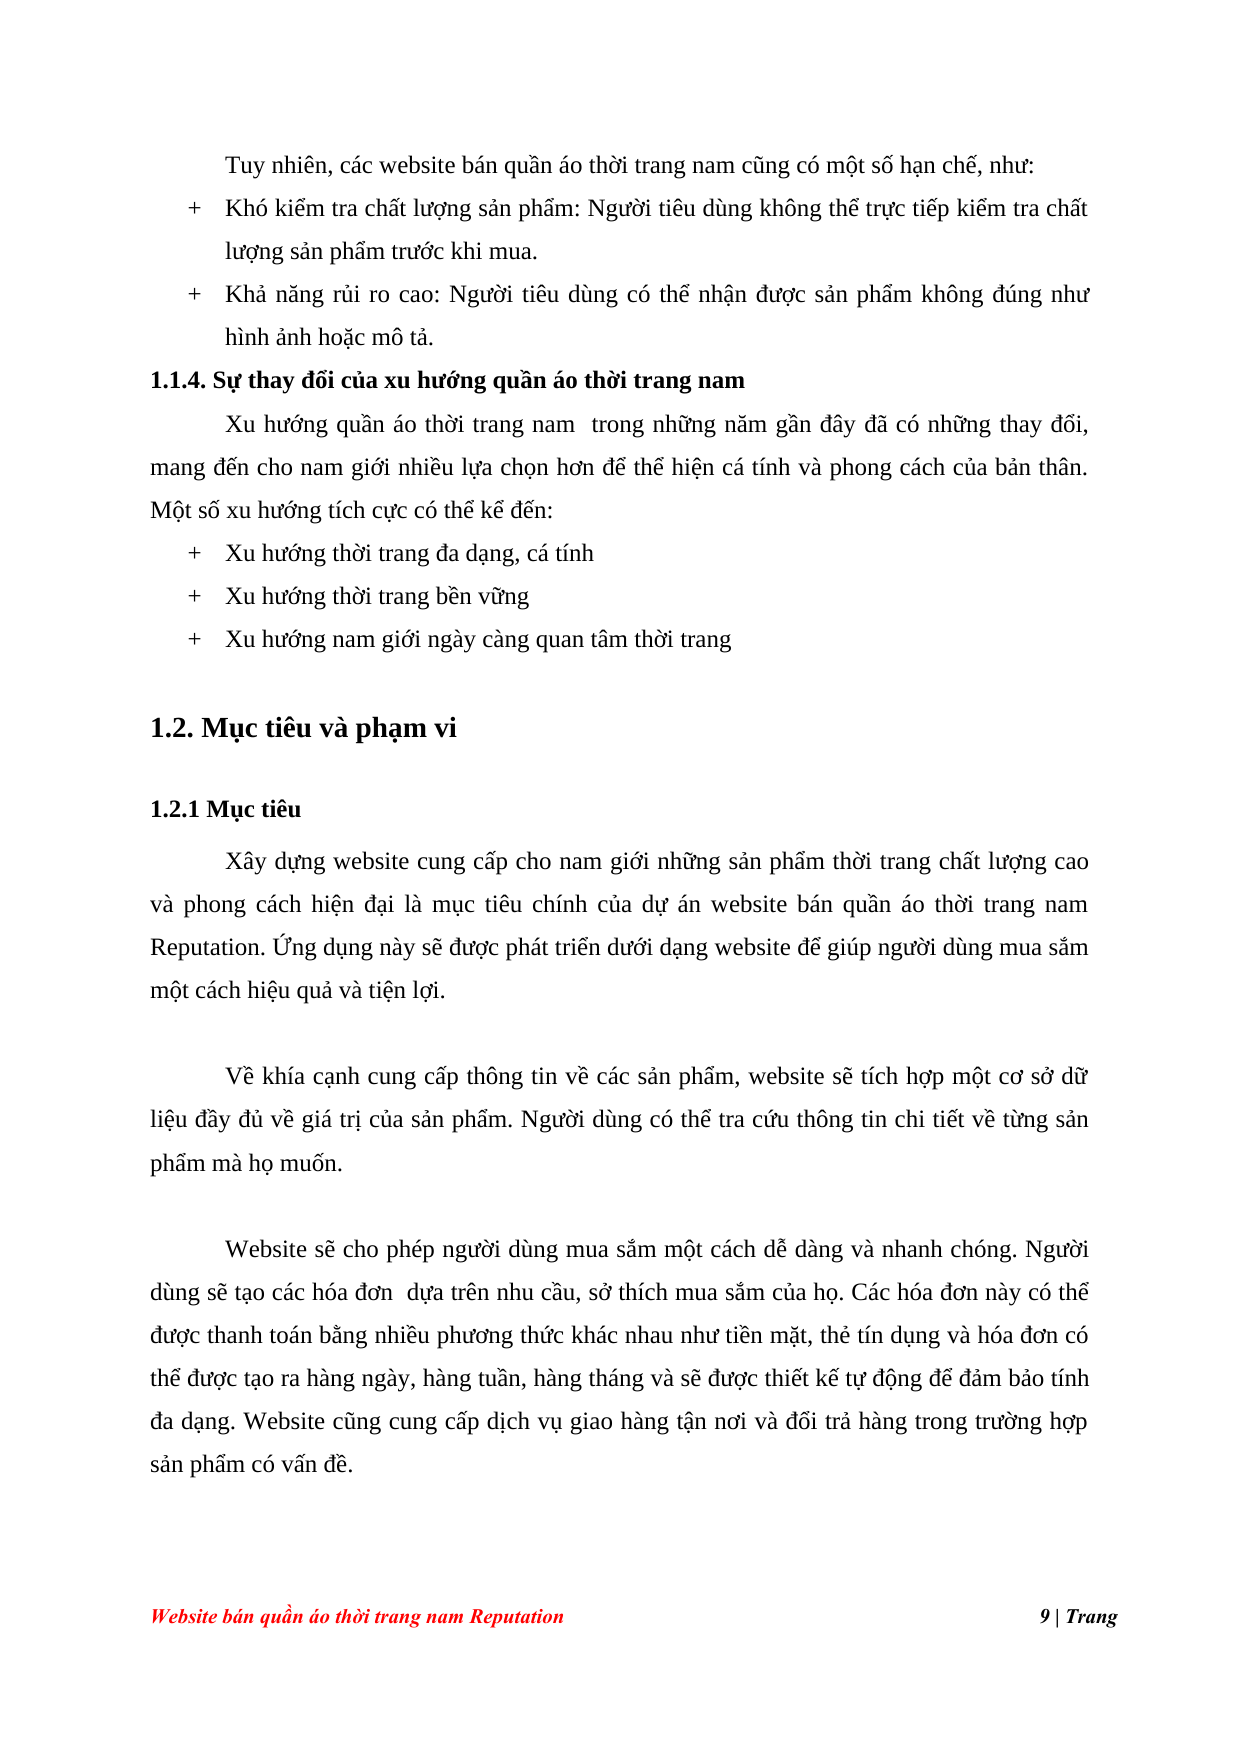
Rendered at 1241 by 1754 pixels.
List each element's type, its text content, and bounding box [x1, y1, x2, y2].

text Tuy nhiên, các website bán quần áo thời trang nam cũng có một số hạn chế, như: [150, 150, 1090, 179]
subtitle 1.2.1 Mục tiêu [150, 794, 1090, 823]
list Xu hướng nam giới ngày càng quan tâm thời trang [187, 624, 1090, 653]
text Website sẽ cho phép người dùng mua sắm một cách dễ dàng và nhanh chóng. Người dùng sẽ tạo các hóa đơn dựa trên nhu cầu, sở thích mua sắm của họ. Các hóa đơn này có thể được thanh toán bằng nhiều phương thức khác nhau như tiền mặt, thẻ tín dụng và hóa đơn có thể được tạo ra hàng ngày, hàng tuần, hàng tháng và sẽ được thiết kế tự động để đảm bảo tính đa dạng. Website cũng cung cấp dịch vụ giao hàng tận nơi và đổi trả hàng trong trường hợp sản phẩm có vấn đề. [150, 1234, 1090, 1478]
text Xây dựng website cung cấp cho nam giới những sản phẩm thời trang chất lượng cao và phong cách hiện đại là mục tiêu chính của dự án website bán quần áo thời trang nam Reputation. Ứng dụng này sẽ được phát triển dưới dạng website để giúp người dùng mua sắm một cách hiệu quả và tiện lợi. [150, 846, 1090, 1004]
text 1.2. Mục tiêu và phạm vi [150, 711, 1090, 744]
text Về khía cạnh cung cấp thông tin về các sản phẩm, website sẽ tích hợp một cơ sở dữ liệu đầy đủ về giá trị của sản phẩm. Người dùng có thể tra cứu thông tin chi tiết về từng sản phẩm mà họ muốn. [150, 1061, 1090, 1176]
list Xu hướng thời trang đa dạng, cá tính [187, 538, 1090, 567]
list Khó kiểm tra chất lượng sản phẩm: Người tiêu dùng không thể trực tiếp kiểm tra chất lượng sản phẩm trước khi mua. [187, 193, 1090, 265]
list Khả năng rủi ro cao: Người tiêu dùng có thể nhận được sản phẩm không đúng như hình ảnh hoặc mô tả. [187, 279, 1090, 351]
text Xu hướng quần áo thời trang nam trong những năm gần đây đã có những thay đổi, mang đến cho nam giới nhiều lựa chọn hơn để thể hiện cá tính và phong cách của bản thân. Một số xu hướng tích cực có thể kể đến: [150, 409, 1090, 524]
list Xu hướng thời trang bền vững [187, 581, 1090, 610]
text 1.1.4. Sự thay đổi của xu hướng quần áo thời trang nam [150, 366, 1090, 394]
